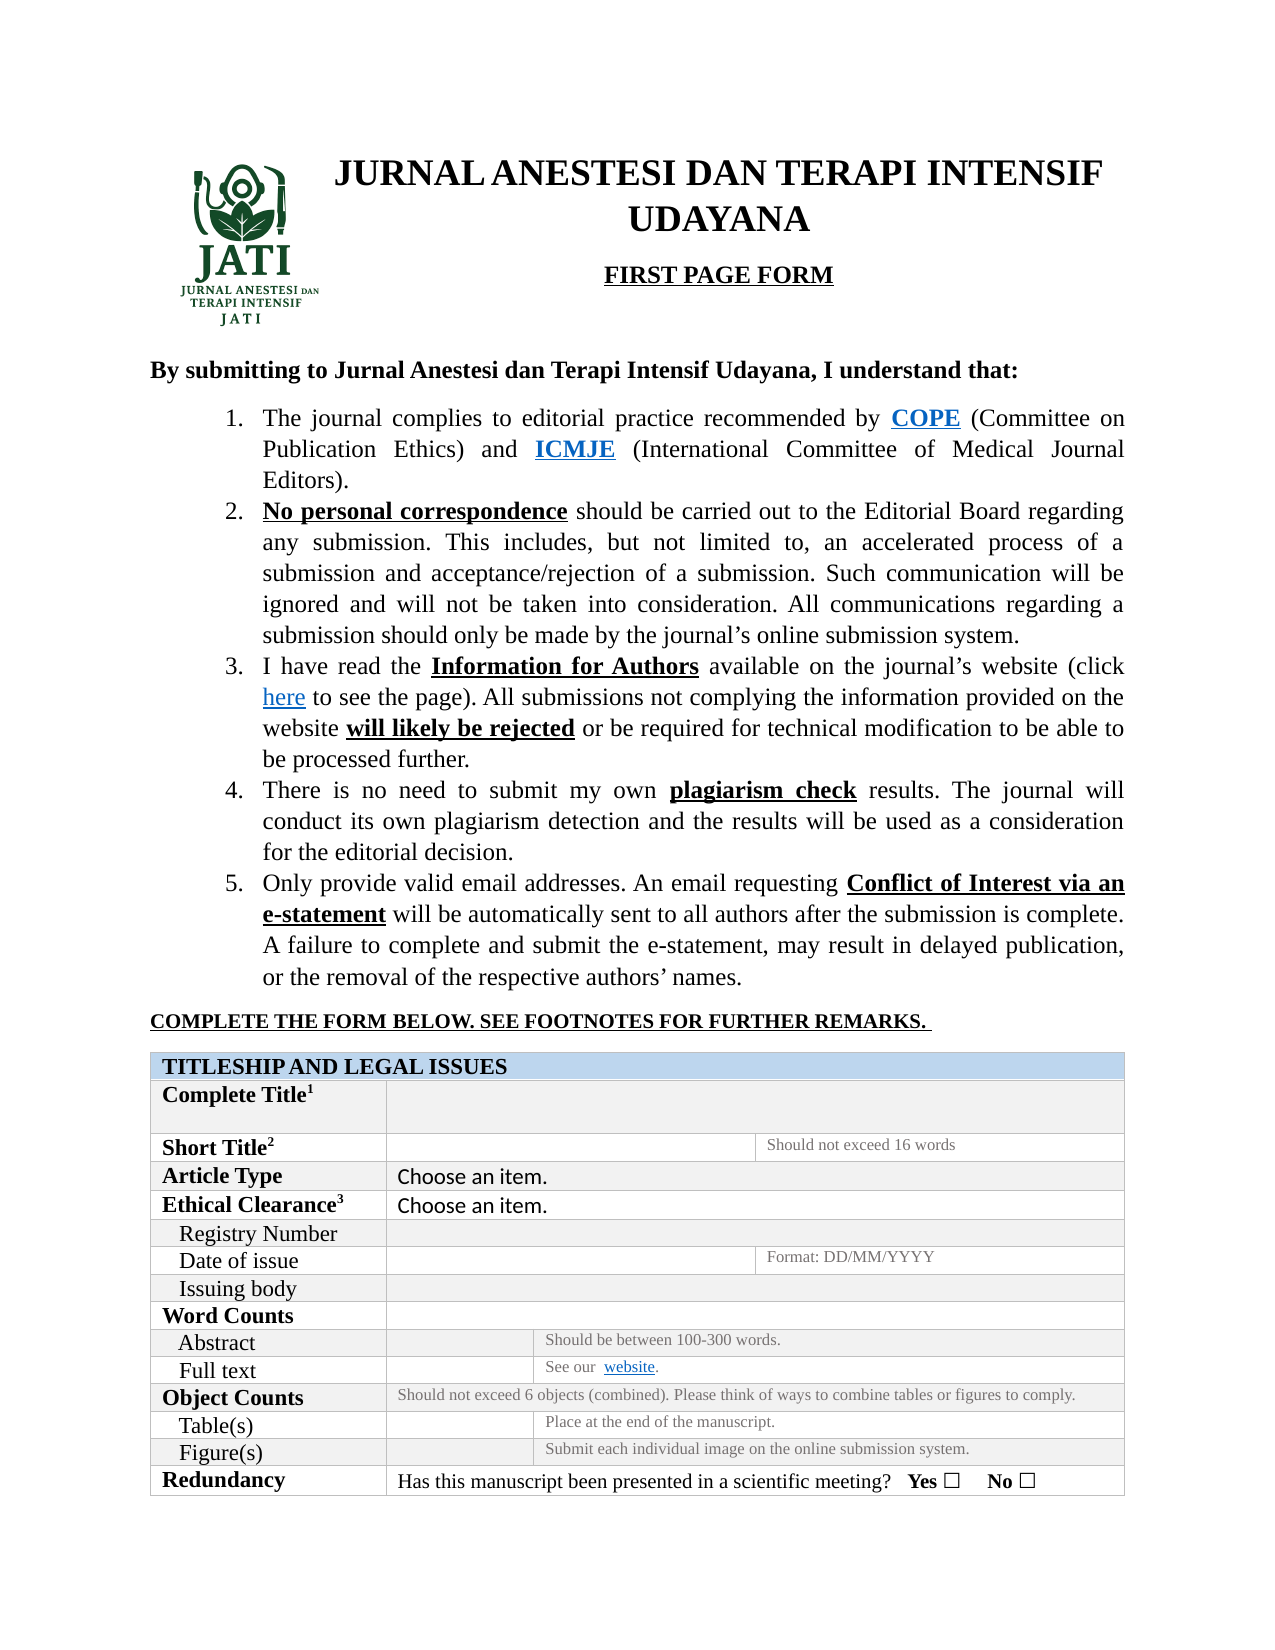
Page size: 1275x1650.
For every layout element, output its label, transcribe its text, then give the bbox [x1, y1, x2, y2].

table_cell Word Counts [151, 1302, 386, 1328]
table_cell [387, 1412, 533, 1438]
list There is no need to submit my own plagiarism check results. The journal will conduct its own plagiarism detection and the results will be used as a consideration for the editorial decision. [225, 775, 1125, 866]
table_cell Article Type [151, 1162, 386, 1190]
table_cell See our website. [534, 1357, 1124, 1383]
table_cell Abstract [151, 1330, 386, 1356]
table_cell [387, 1081, 1124, 1133]
table_cell Ethical Clearance3 [151, 1191, 386, 1219]
table_cell Full text [151, 1357, 386, 1383]
table_cell Should be between 100-300 words. [534, 1330, 1124, 1356]
table_header TITLESHIP AND LEGAL ISSUES [151, 1053, 1124, 1079]
table_cell Object Counts [151, 1384, 386, 1411]
table_cell [387, 1357, 533, 1383]
table_cell Should not exceed 16 words [756, 1134, 1124, 1161]
list I have read the Information for Authors available on the journal’s website (click here to see the page). All submissions not complying the information provided on the website will likely be rejected or be required for technical modification to be able to be processed further. [225, 651, 1125, 773]
list The journal complies to editorial practice recommended by COPE (Committee on Publication Ethics) and ICMJE (International Committee of Medical Journal Editors). [225, 403, 1125, 494]
table_cell [387, 1330, 533, 1356]
text JURNAL ANESTESI DAN TERAPI INTENSIF UDAYANA [312, 150, 1125, 240]
table_cell [387, 1247, 755, 1274]
picture [150, 156, 333, 333]
table_cell Place at the end of the manuscript. [534, 1412, 1124, 1438]
table_cell Short Title2 [151, 1134, 386, 1161]
table_cell Date of issue [151, 1247, 386, 1274]
table_cell [387, 1439, 533, 1465]
list Only provide valid email addresses. An email requesting Conflict of Interest via an e-statement will be automatically sent to all authors after the submission is complete. A failure to complete and submit the e-statement, may result in delayed publication, or the removal of the respective authors’ names. [225, 868, 1125, 990]
table_cell [387, 1220, 1124, 1246]
table_cell Figure(s) [151, 1439, 386, 1465]
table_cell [387, 1466, 1124, 1495]
table_cell [387, 1275, 1124, 1301]
table_cell Submit each individual image on the online submission system. [534, 1439, 1124, 1465]
table_cell Registry Number [151, 1220, 386, 1246]
text By submitting to Jurnal Anestesi dan Terapi Intensif Udayana, I understand that: [150, 355, 1125, 384]
text COMPLETE THE FORM BELOW. SEE FOOTNOTES FOR FURTHER REMARKS. [150, 1009, 1125, 1033]
table_cell Table(s) [151, 1412, 386, 1438]
table_cell Issuing body [151, 1275, 386, 1301]
text FIRST PAGE FORM [312, 260, 1125, 288]
table_cell Complete Title1 [151, 1081, 386, 1133]
table_cell [387, 1134, 755, 1161]
table_cell Format: DD/MM/YYYY [756, 1247, 1124, 1274]
table_cell Should not exceed 6 objects (combined). Please think of ways to combine tables or figures to comply. [387, 1384, 1124, 1411]
list No personal correspondence should be carried out to the Editorial Board regarding any submission. This includes, but not limited to, an accelerated process of a submission and acceptance/rejection of a submission. Such communication will be ignored and will not be taken into consideration. All communications regarding a submission should only be made by the journal’s online submission system. [225, 496, 1125, 649]
table_cell Redundancy [151, 1466, 386, 1495]
table_cell [387, 1302, 1124, 1328]
